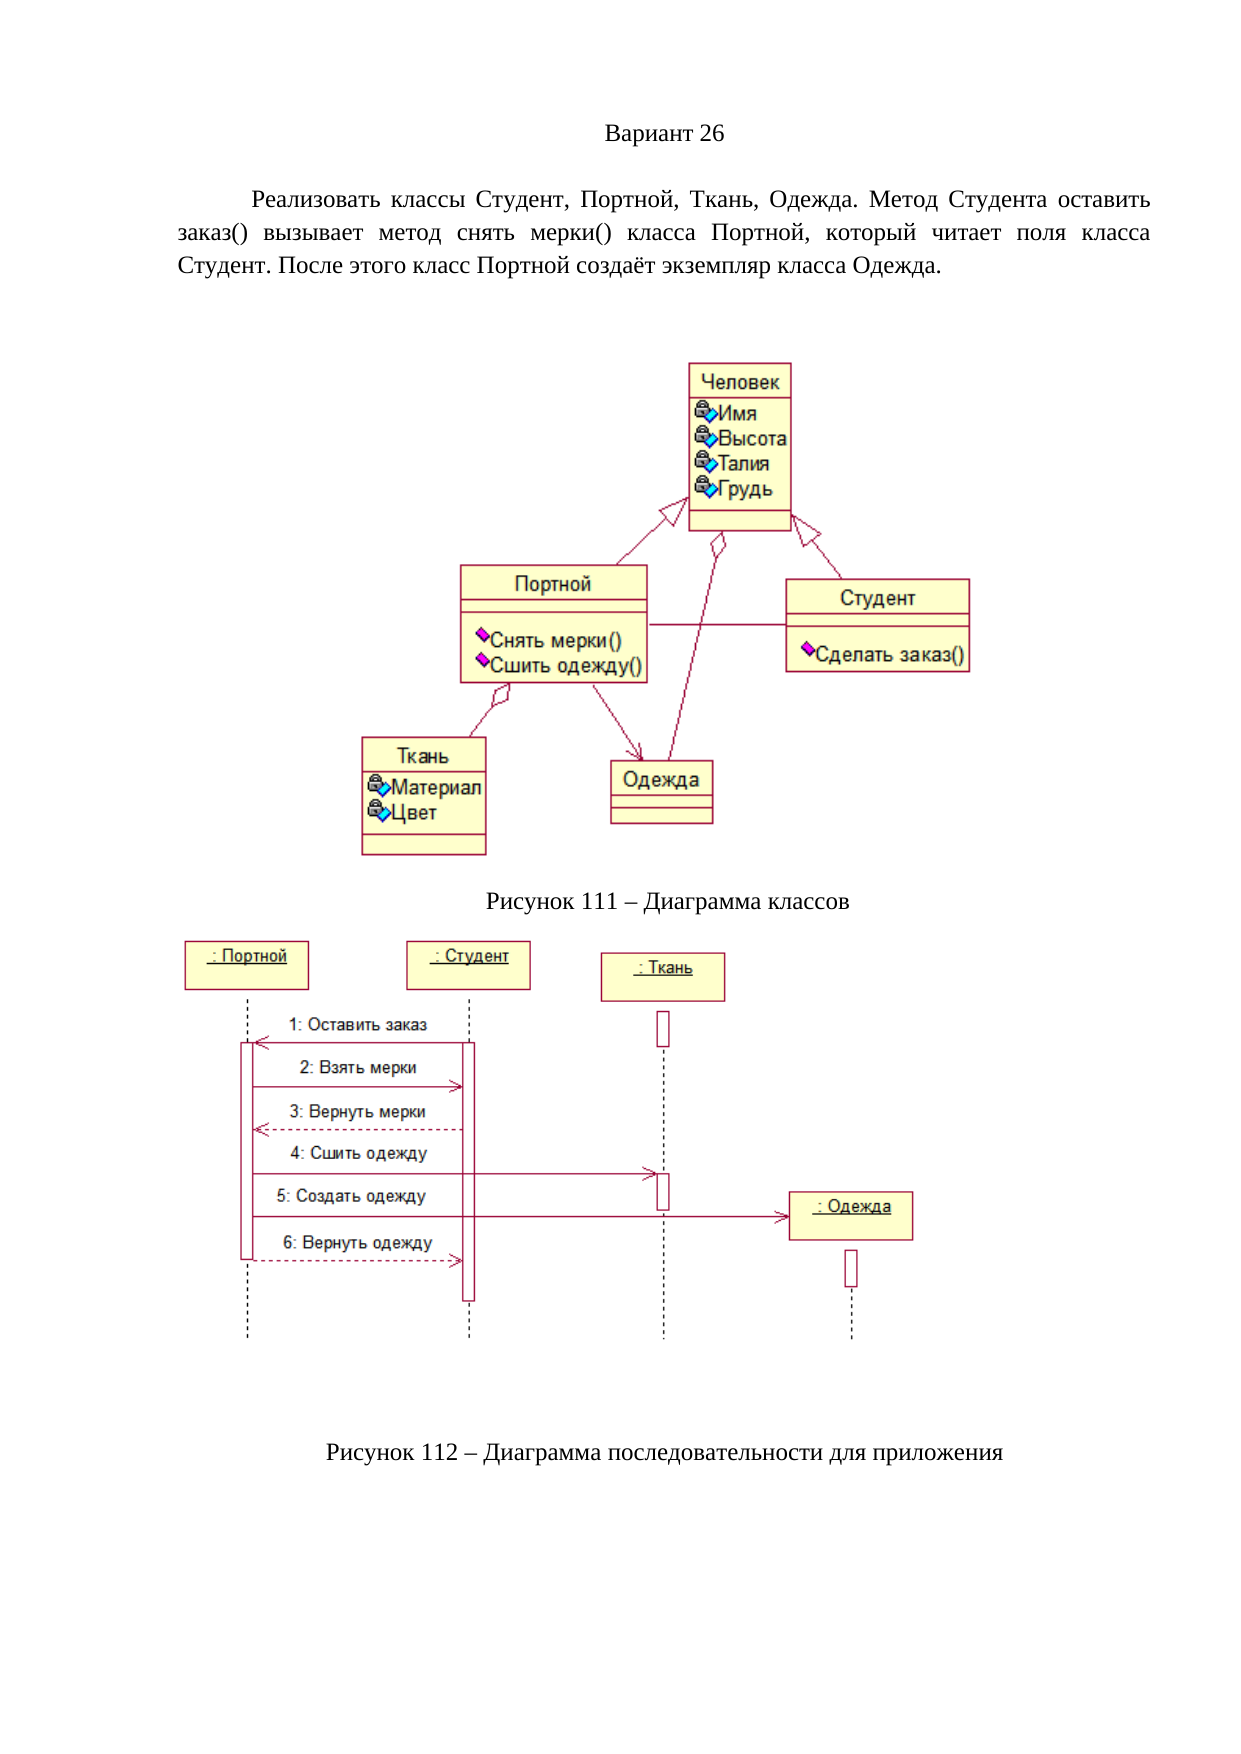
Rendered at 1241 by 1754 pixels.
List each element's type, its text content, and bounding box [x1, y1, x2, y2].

text Реализовать классы Студент, Портной, Ткань, Одежда. Метод Студента оставить заказ() вызывает метод снять мерки() класса Портной, который читает поля класса Студент. После этого класс Портной создаёт экземпляр класса Одежда. [177, 184, 1152, 279]
text Рисунок 112 – Диаграмма последовательности для приложения [177, 1438, 1152, 1466]
text Рисунок 111 – Диаграмма классов [177, 886, 1152, 915]
picture [177, 915, 1152, 1438]
picture [271, 283, 1058, 887]
text Вариант 26 [177, 118, 1152, 147]
